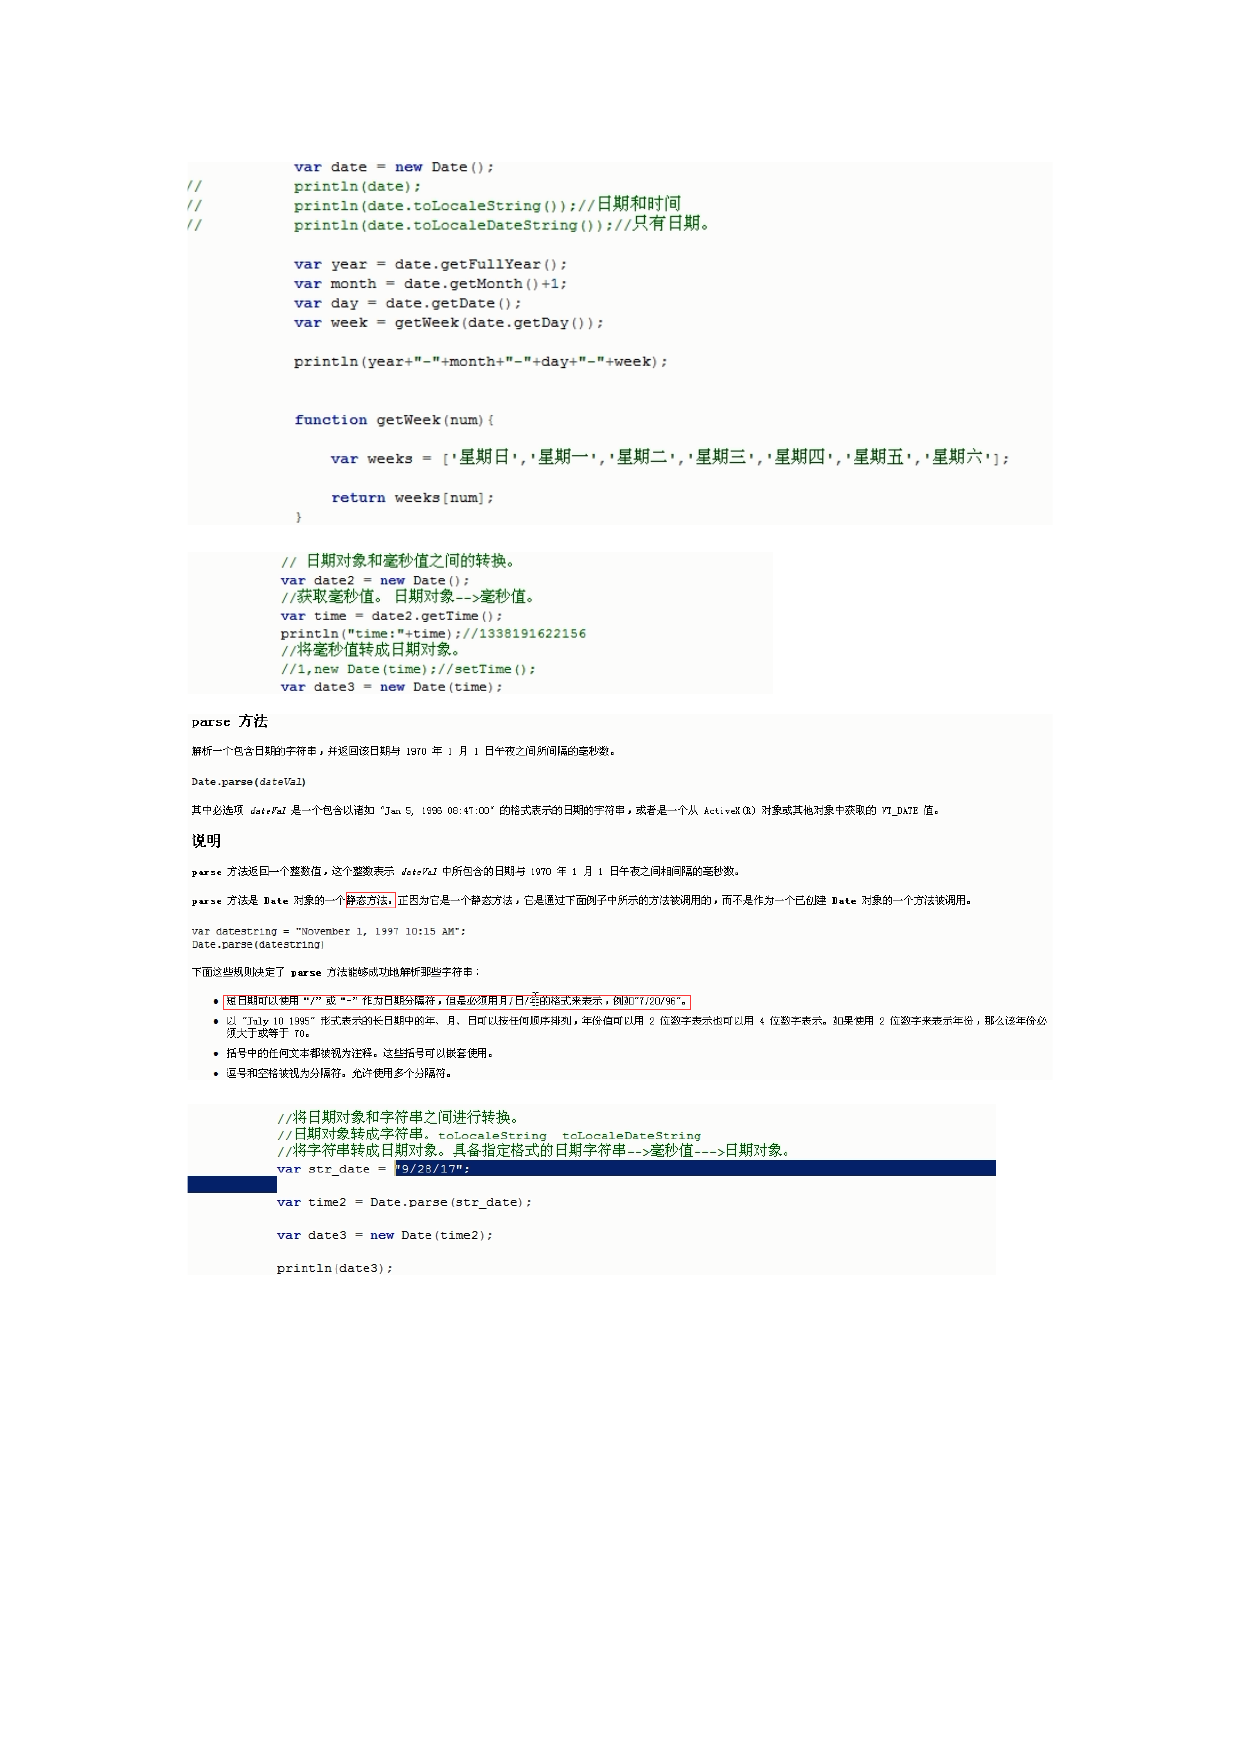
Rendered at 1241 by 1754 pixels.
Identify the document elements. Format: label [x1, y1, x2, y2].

picture [187, 1104, 996, 1275]
picture [187, 552, 773, 694]
picture [187, 714, 1053, 1080]
picture [187, 162, 1053, 525]
